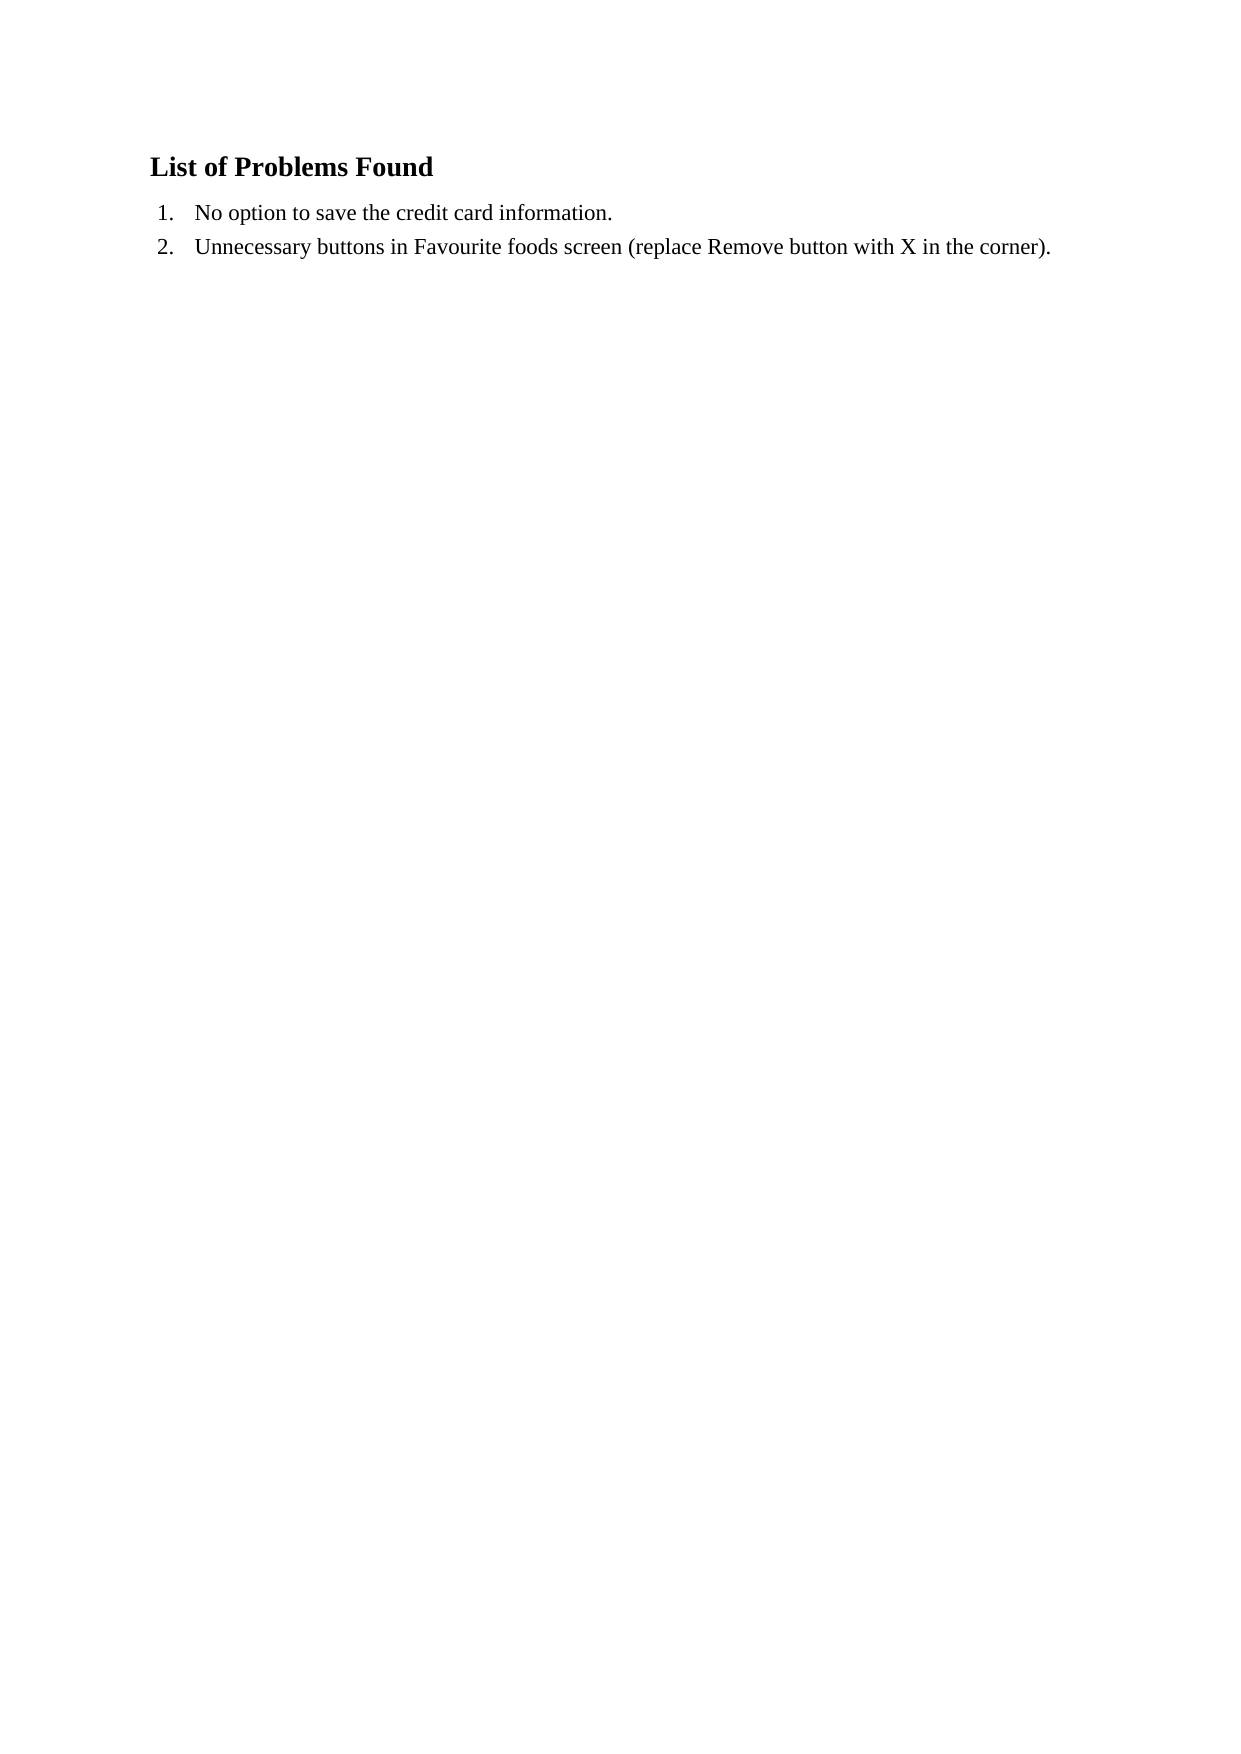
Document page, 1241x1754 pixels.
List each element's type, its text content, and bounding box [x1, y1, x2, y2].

list No option to save the credit card information. [157, 199, 1090, 225]
subtitle List of Problems Found [150, 150, 1090, 182]
list Unnecessary buttons in Favourite foods screen (replace Remove button with X in the corner). [157, 233, 1090, 259]
